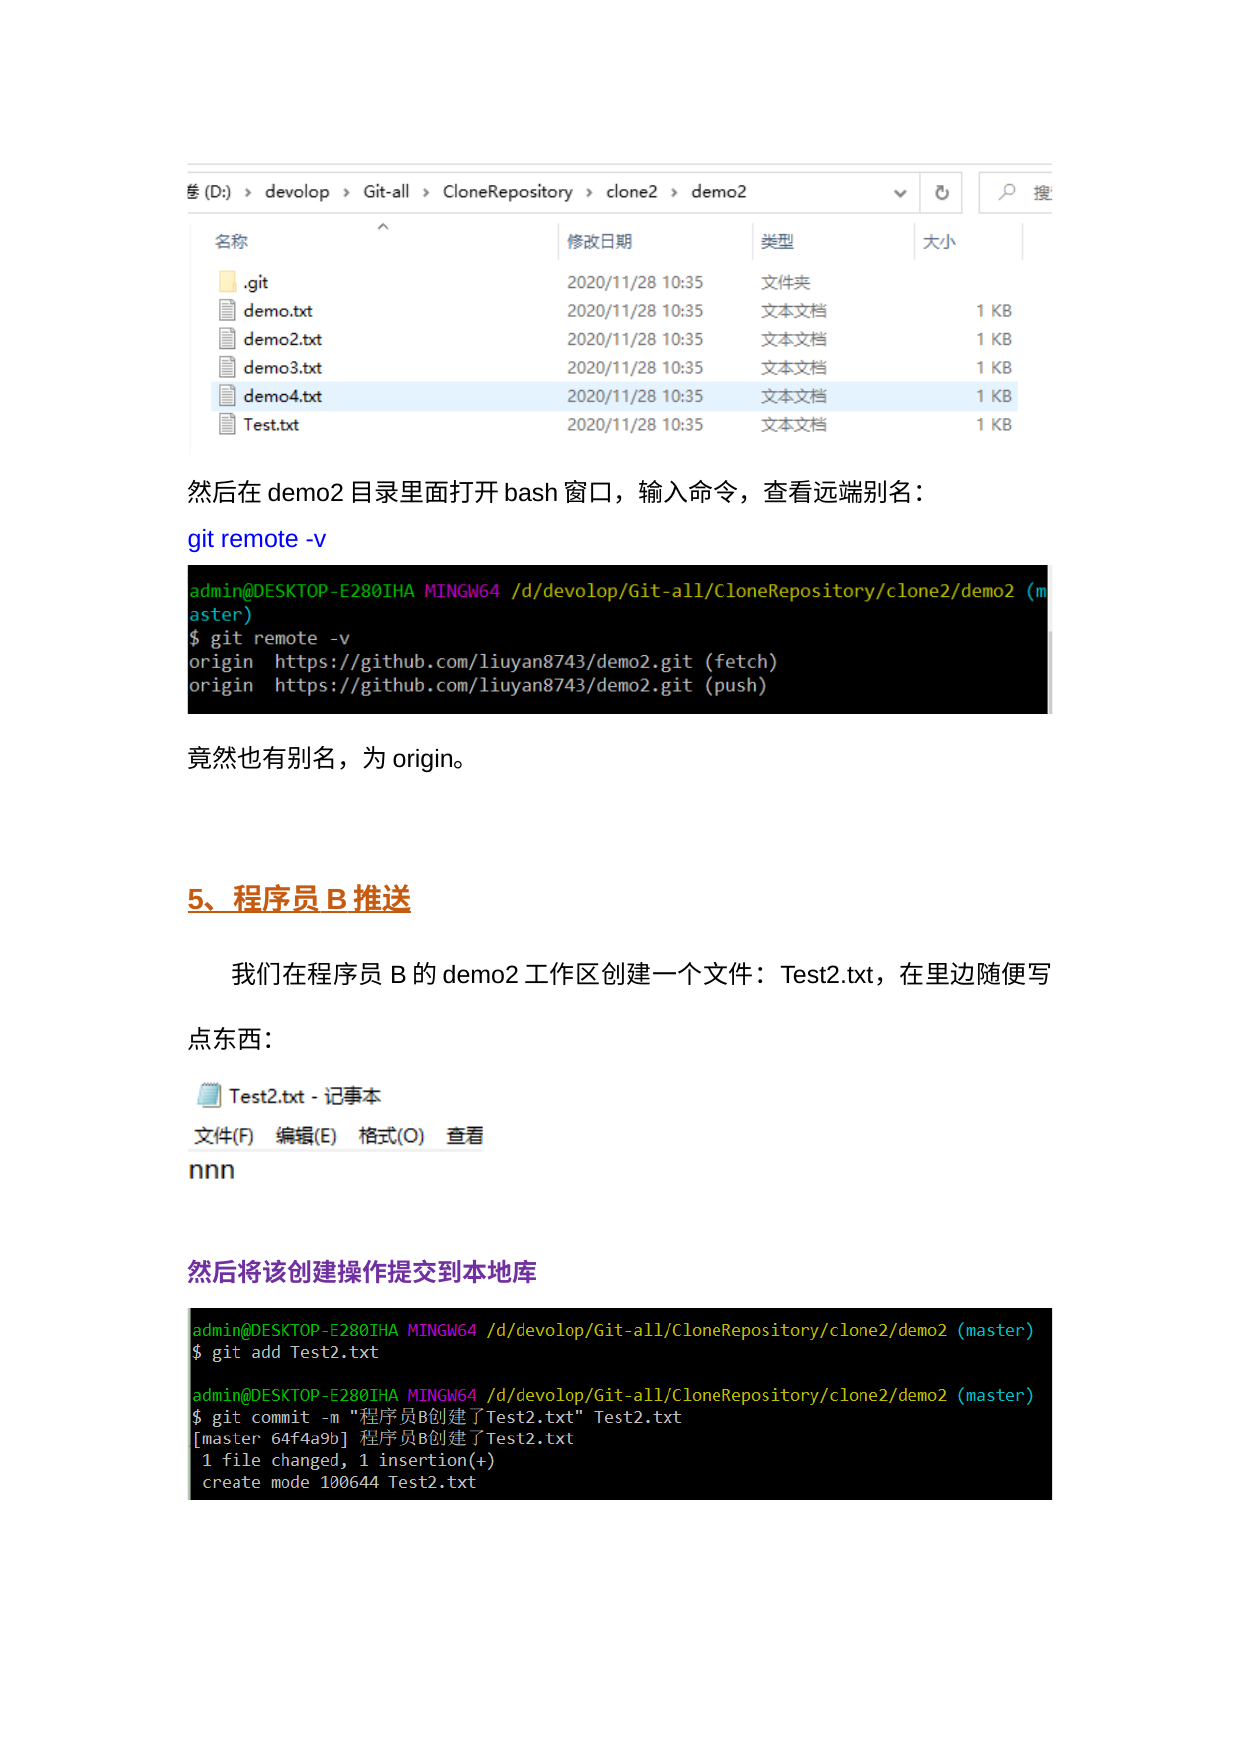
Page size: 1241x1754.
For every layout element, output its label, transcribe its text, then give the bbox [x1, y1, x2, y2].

picture [187, 1075, 483, 1201]
picture [187, 1308, 1053, 1500]
text git remote -v [187, 523, 1053, 555]
subtitle 5、程序员B推送 [187, 864, 1053, 929]
text 竟然也有别名，为origin。 [187, 724, 1053, 789]
picture [187, 162, 1053, 455]
text 然后将该创建操作提交到本地库 [187, 1238, 1053, 1303]
picture [187, 565, 1053, 714]
text 我们在程序员B的demo2工作区创建一个文件：Test2.txt，在里边随便写点东西： [187, 940, 1053, 1070]
text 然后在demo2目录里面打开bash窗口，输入命令，查看远端别名： [187, 458, 1053, 523]
